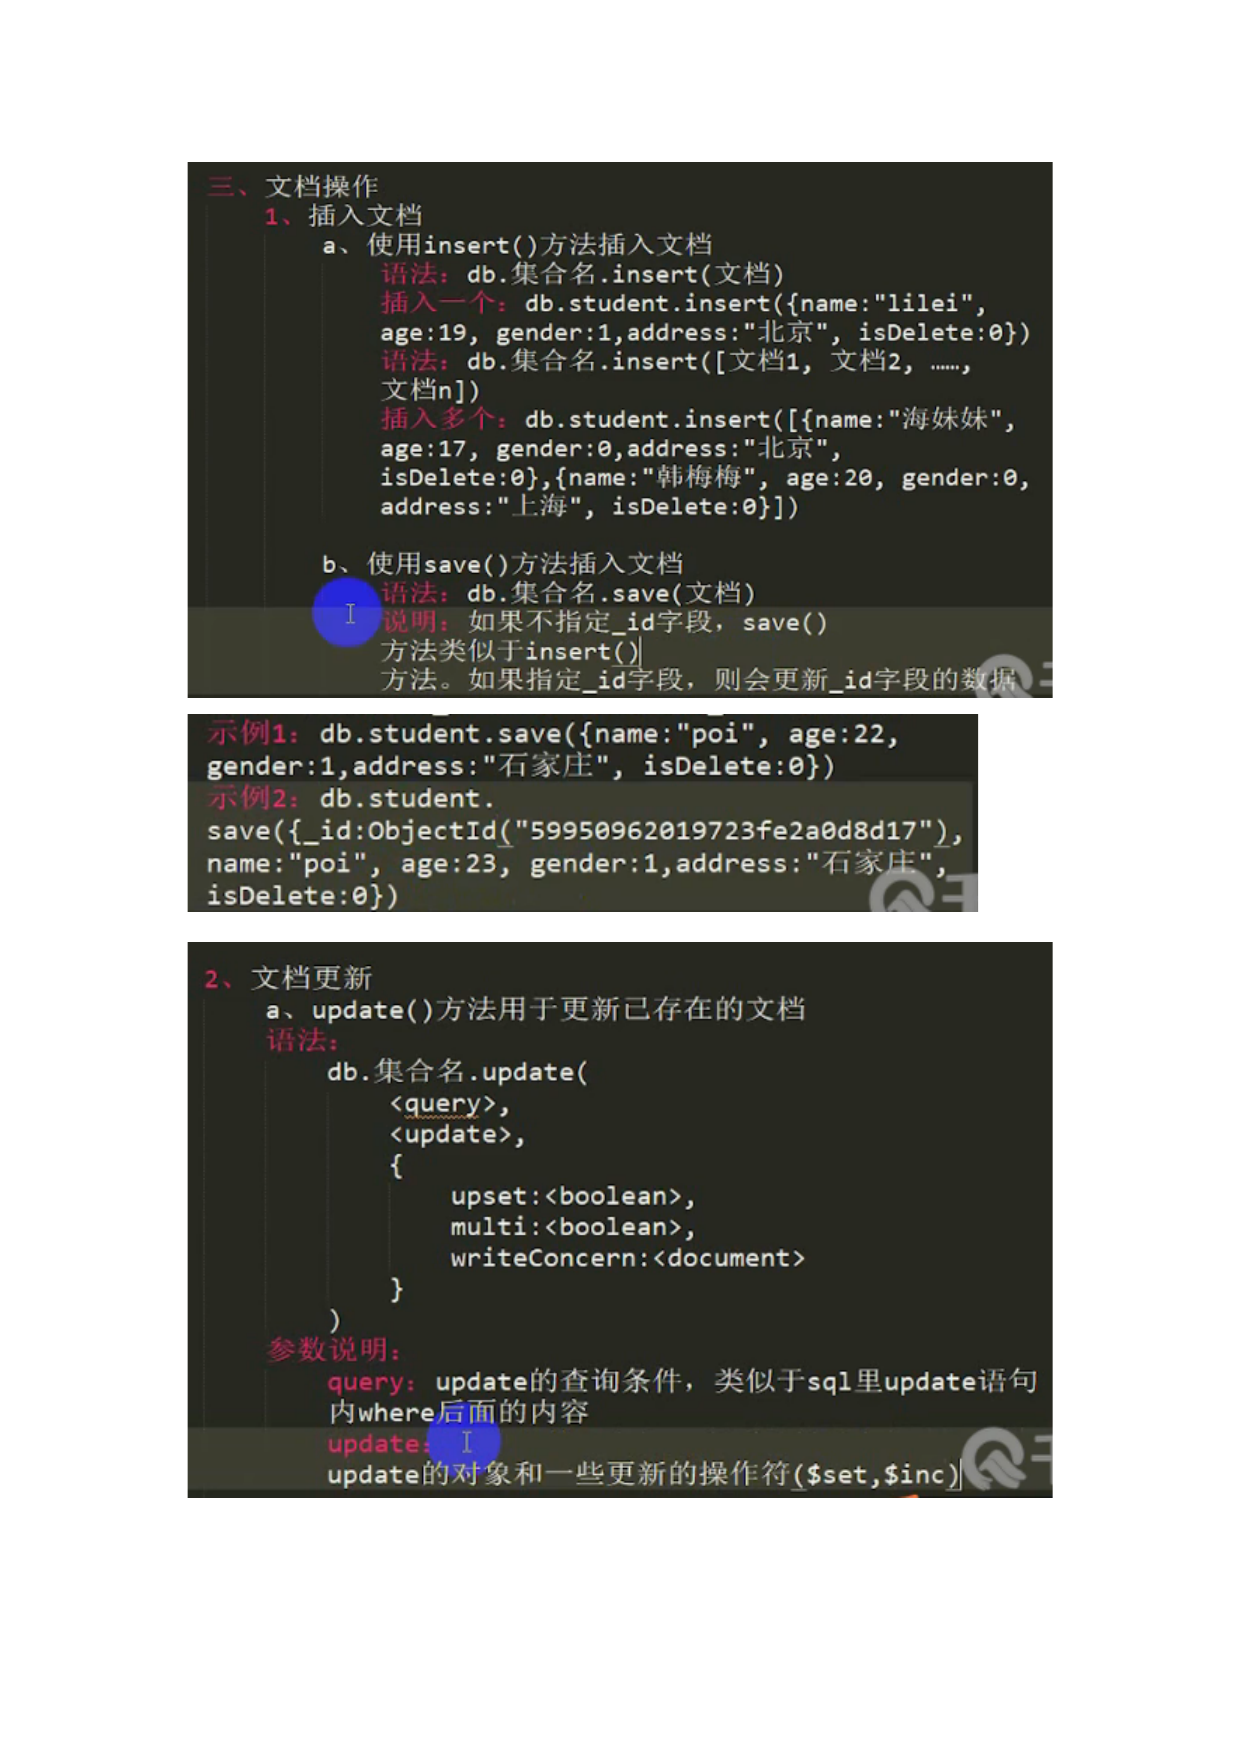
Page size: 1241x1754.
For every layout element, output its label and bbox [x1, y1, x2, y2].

picture [187, 162, 1053, 698]
picture [187, 942, 1053, 1498]
picture [187, 714, 979, 912]
